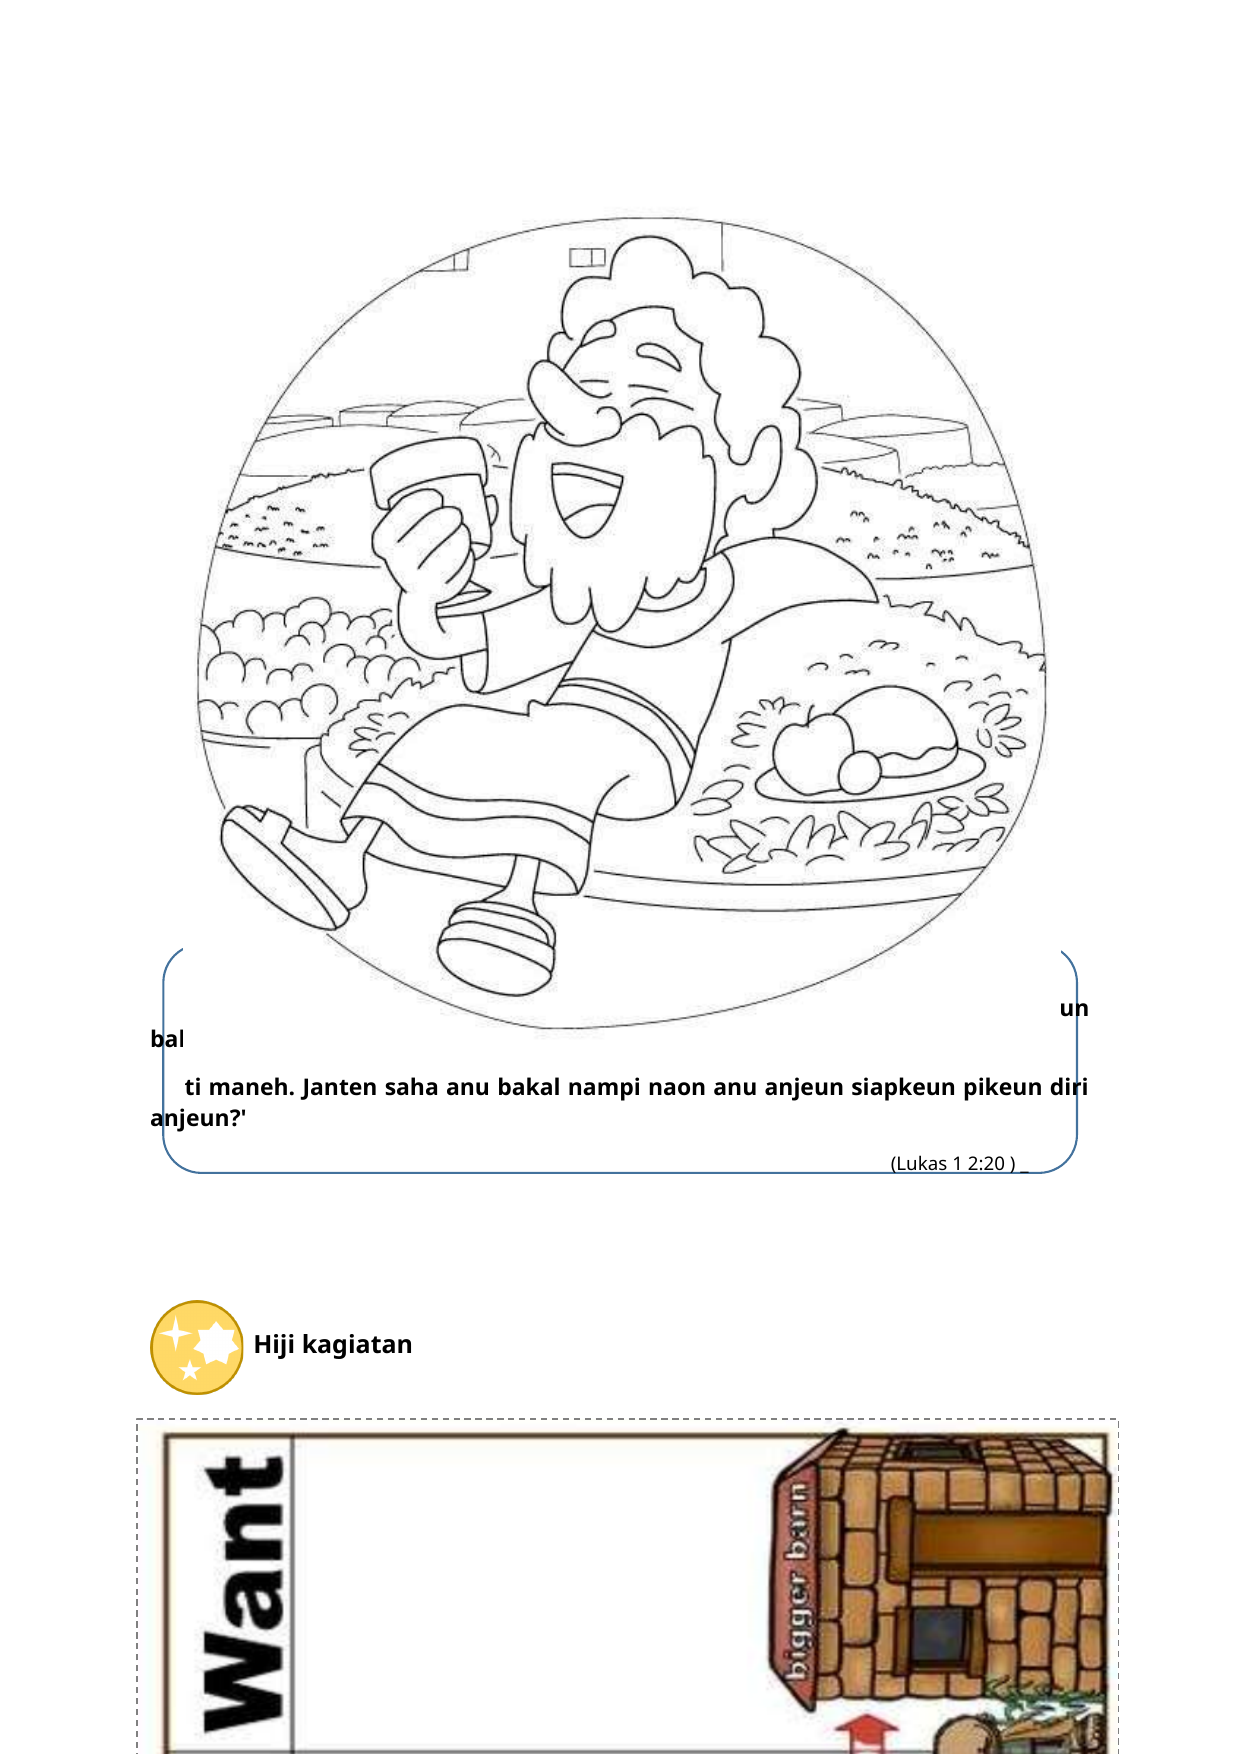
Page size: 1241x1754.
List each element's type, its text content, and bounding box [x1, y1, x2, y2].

text (Lukas 1 2:20 ) _ [150, 1150, 1090, 1176]
picture [150, 1300, 244, 1395]
picture [139, 1419, 1118, 1754]
text Hiji kagiatan [244, 1327, 1090, 1361]
text ti maneh. Janten saha anu bakal nampi naon anu anjeun siapkeun pikeun diri anjeun?' [150, 1071, 1090, 1133]
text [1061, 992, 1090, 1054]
picture [183, 184, 1061, 1063]
